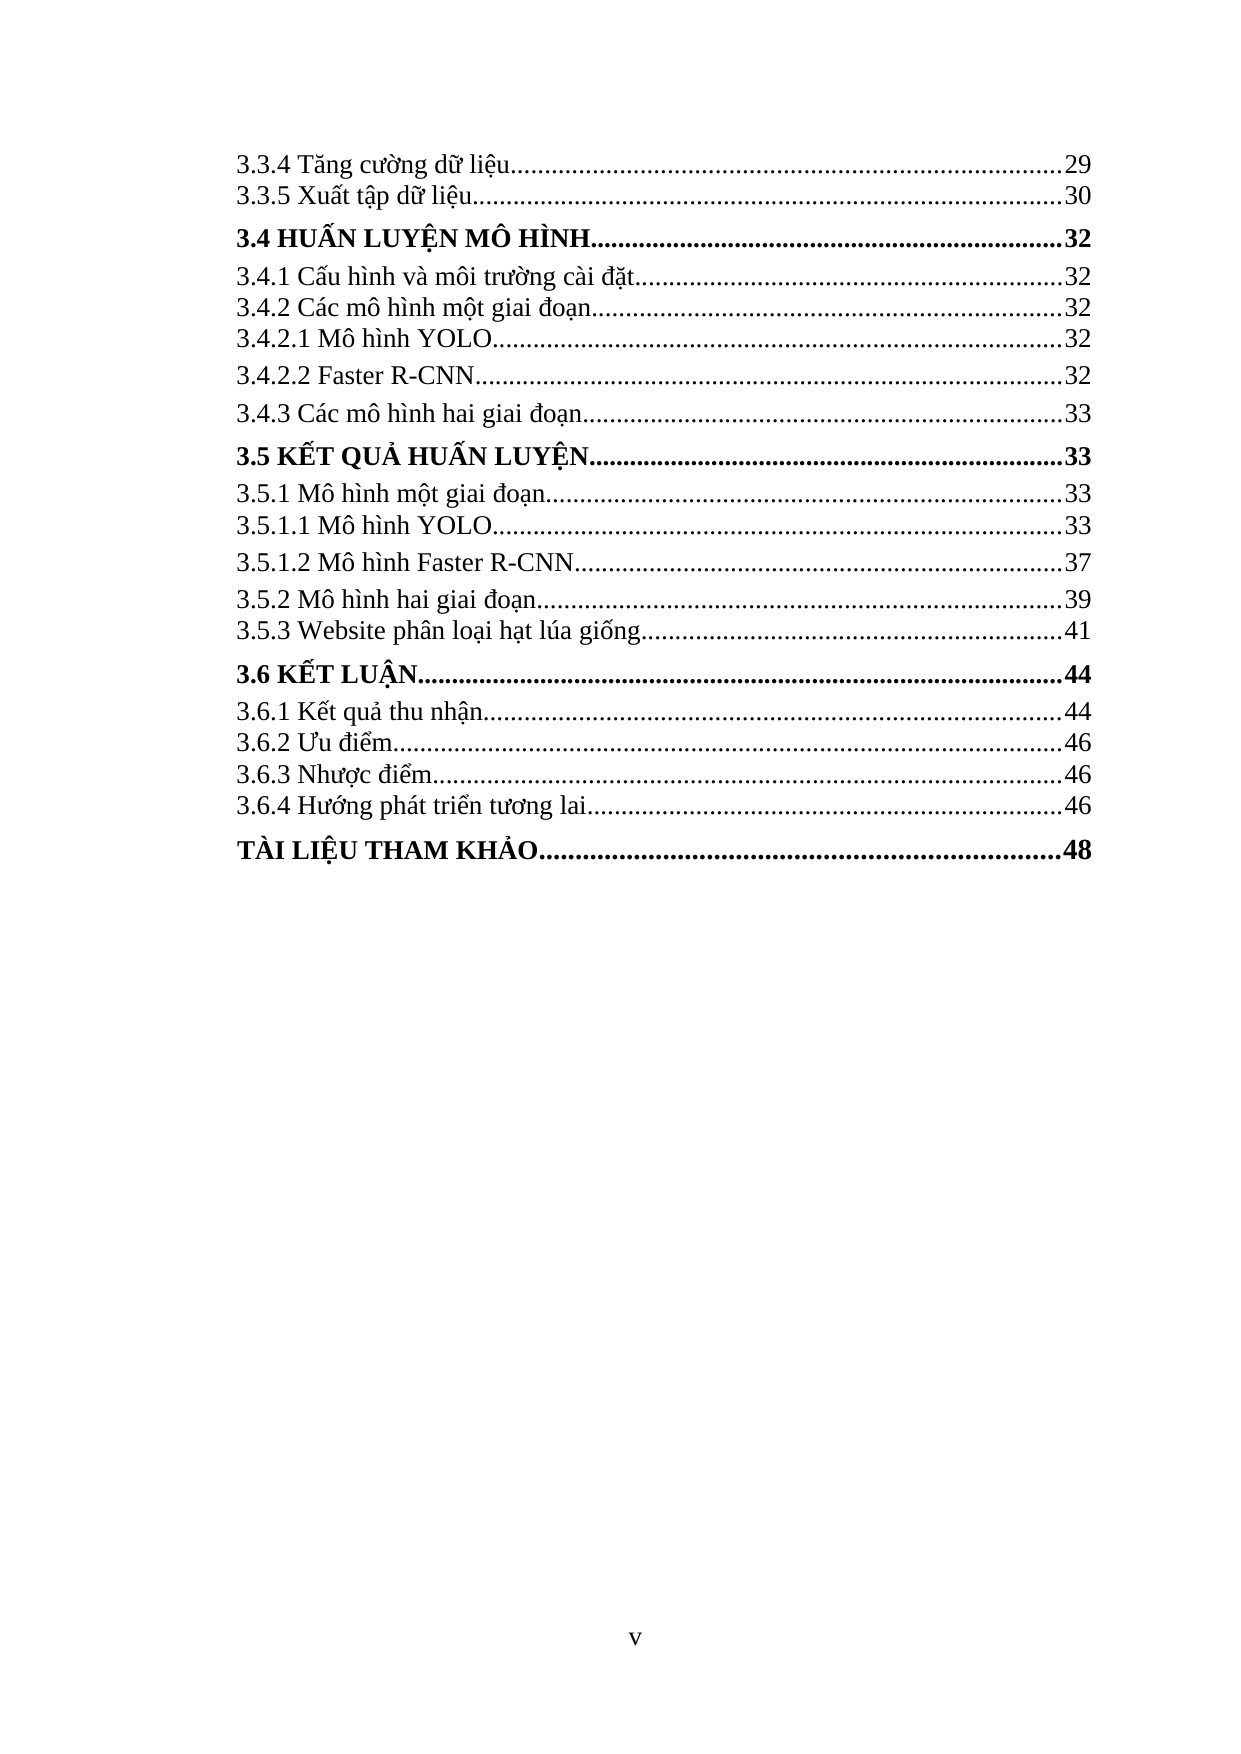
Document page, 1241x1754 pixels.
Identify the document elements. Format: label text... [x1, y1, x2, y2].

text 3.6.4 Hướng phát triển tương lai 46 [236, 789, 1092, 820]
text 3.5.1 Mô hình một giai đoạn 33 [236, 478, 1092, 509]
text 3.5.1.1 Mô hình YOLO 33 [236, 509, 1092, 540]
text TÀI LIỆU THAM KHẢO 48 [236, 832, 1092, 866]
text 3.6.3 Nhược điểm 46 [236, 758, 1092, 789]
text 3.3.5 Xuất tập dữ liệu 30 [236, 179, 1092, 210]
text 3.6 KẾT LUẬN 44 [236, 658, 1092, 689]
text 3.4.2 Các mô hình một giai đoạn 32 [236, 291, 1092, 322]
text 3.3.4 Tăng cường dữ liệu 29 [236, 148, 1092, 179]
text 3.6.1 Kết quả thu nhận 44 [236, 695, 1092, 727]
text 3.6.2 Ưu điểm 46 [236, 727, 1092, 758]
text 3.5 KẾT QUẢ HUẤN LUYỆN 33 [236, 440, 1092, 471]
text 3.4.2.2 Faster R-CNN 32 [236, 359, 1092, 391]
text 3.4.2.1 Mô hình YOLO 32 [236, 322, 1092, 353]
text 3.4.3 Các mô hình hai giai đoạn 33 [236, 397, 1092, 428]
text 3.5.3 Website phân loại hạt lúa giống 41 [236, 614, 1092, 646]
text 3.4.1 Cấu hình và môi trường cài đặt 32 [236, 260, 1092, 291]
text 3.4 HUẤN LUYỆN MÔ HÌNH 32 [236, 222, 1092, 254]
text 3.5.2 Mô hình hai giai đoạn 39 [236, 583, 1092, 614]
text 3.5.1.2 Mô hình Faster R-CNN 37 [236, 546, 1092, 577]
